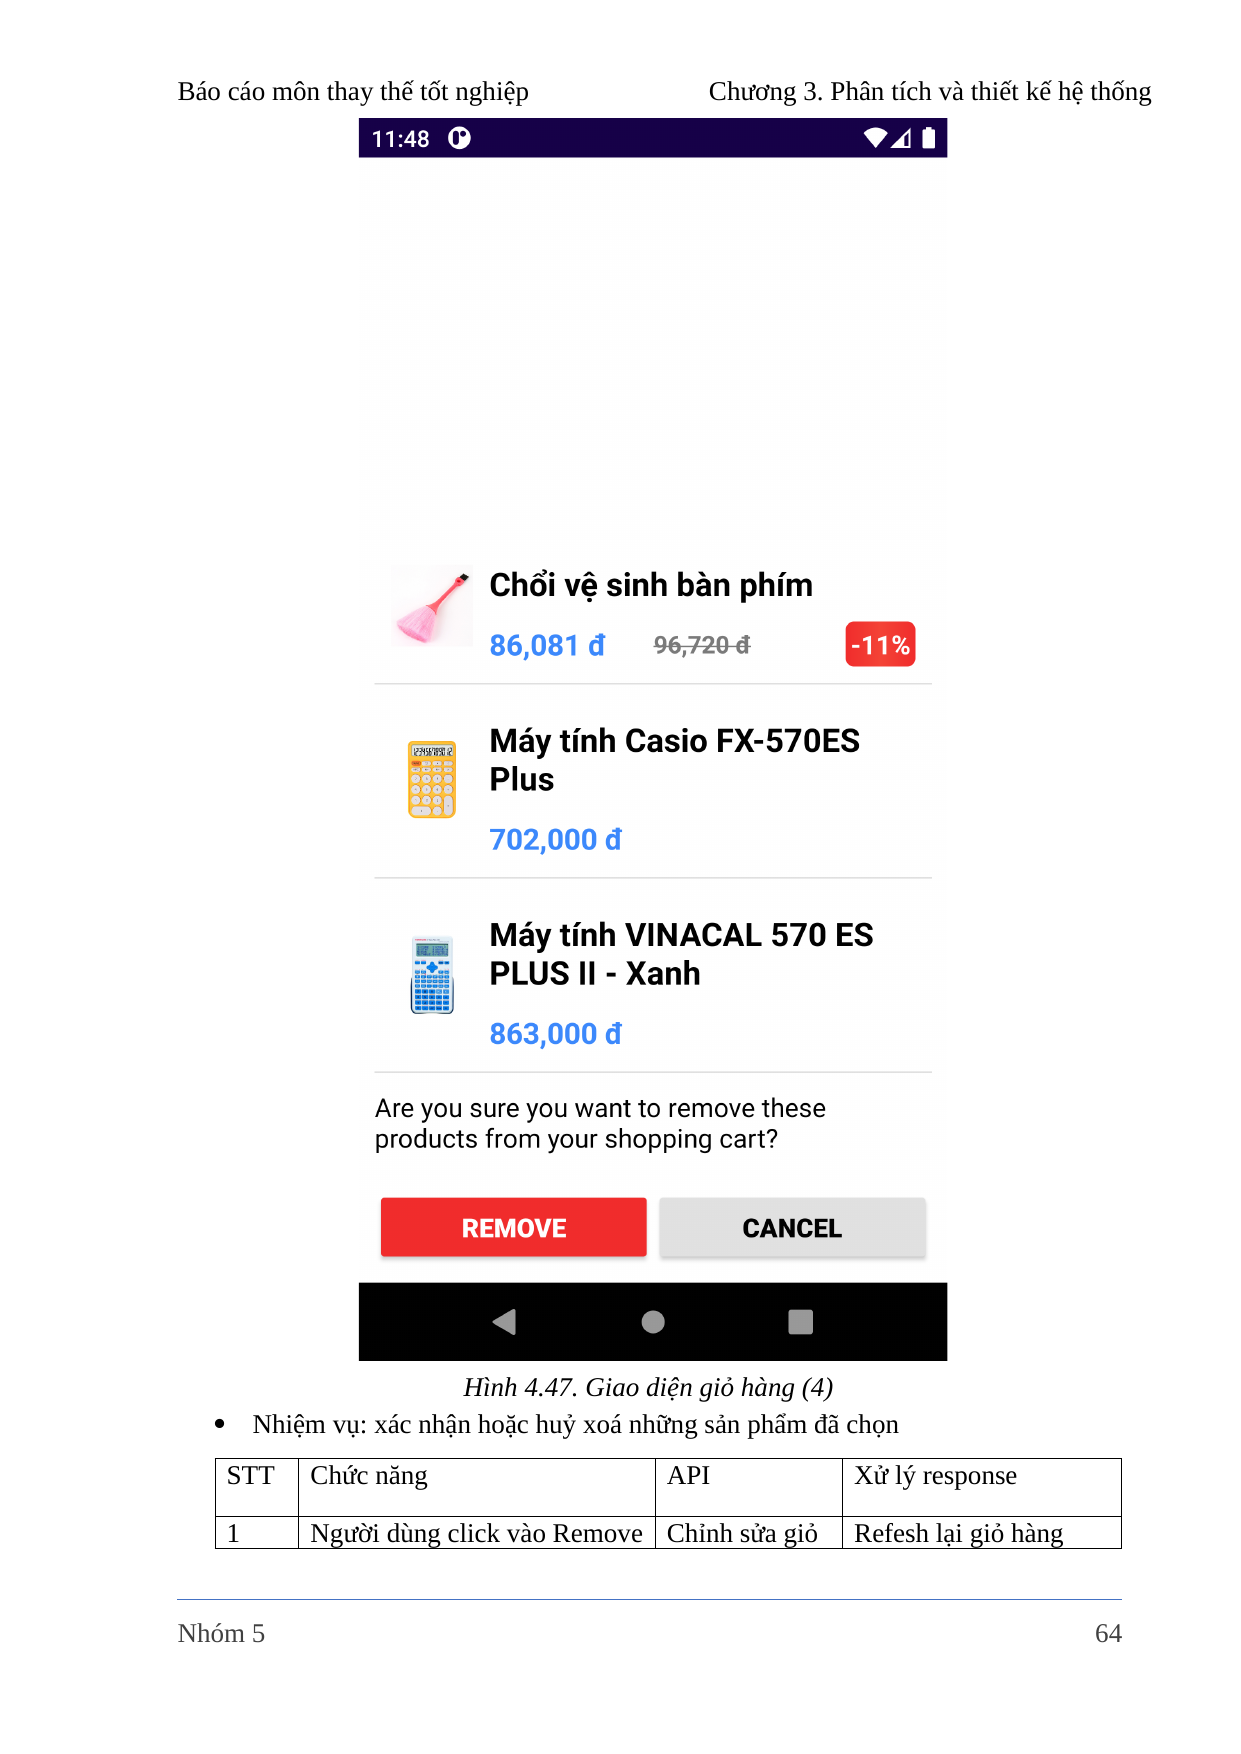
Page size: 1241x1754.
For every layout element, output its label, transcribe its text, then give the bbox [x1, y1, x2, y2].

picture [358, 118, 948, 1361]
table_cell Chỉnh sửa giỏ hàng [656, 1517, 842, 1548]
list Nhiệm vụ: xác nhận hoặc huỷ xoá những sản phẩm đã chọn [215, 1408, 1122, 1440]
table_cell 1 [216, 1517, 298, 1548]
table_header STT [216, 1459, 298, 1516]
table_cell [299, 1517, 655, 1548]
table_header Chức năng [299, 1459, 655, 1516]
table_header API [656, 1459, 842, 1516]
table_cell Refesh lại giỏ hàng [843, 1517, 1121, 1548]
table_header Xử lý response [843, 1459, 1121, 1516]
